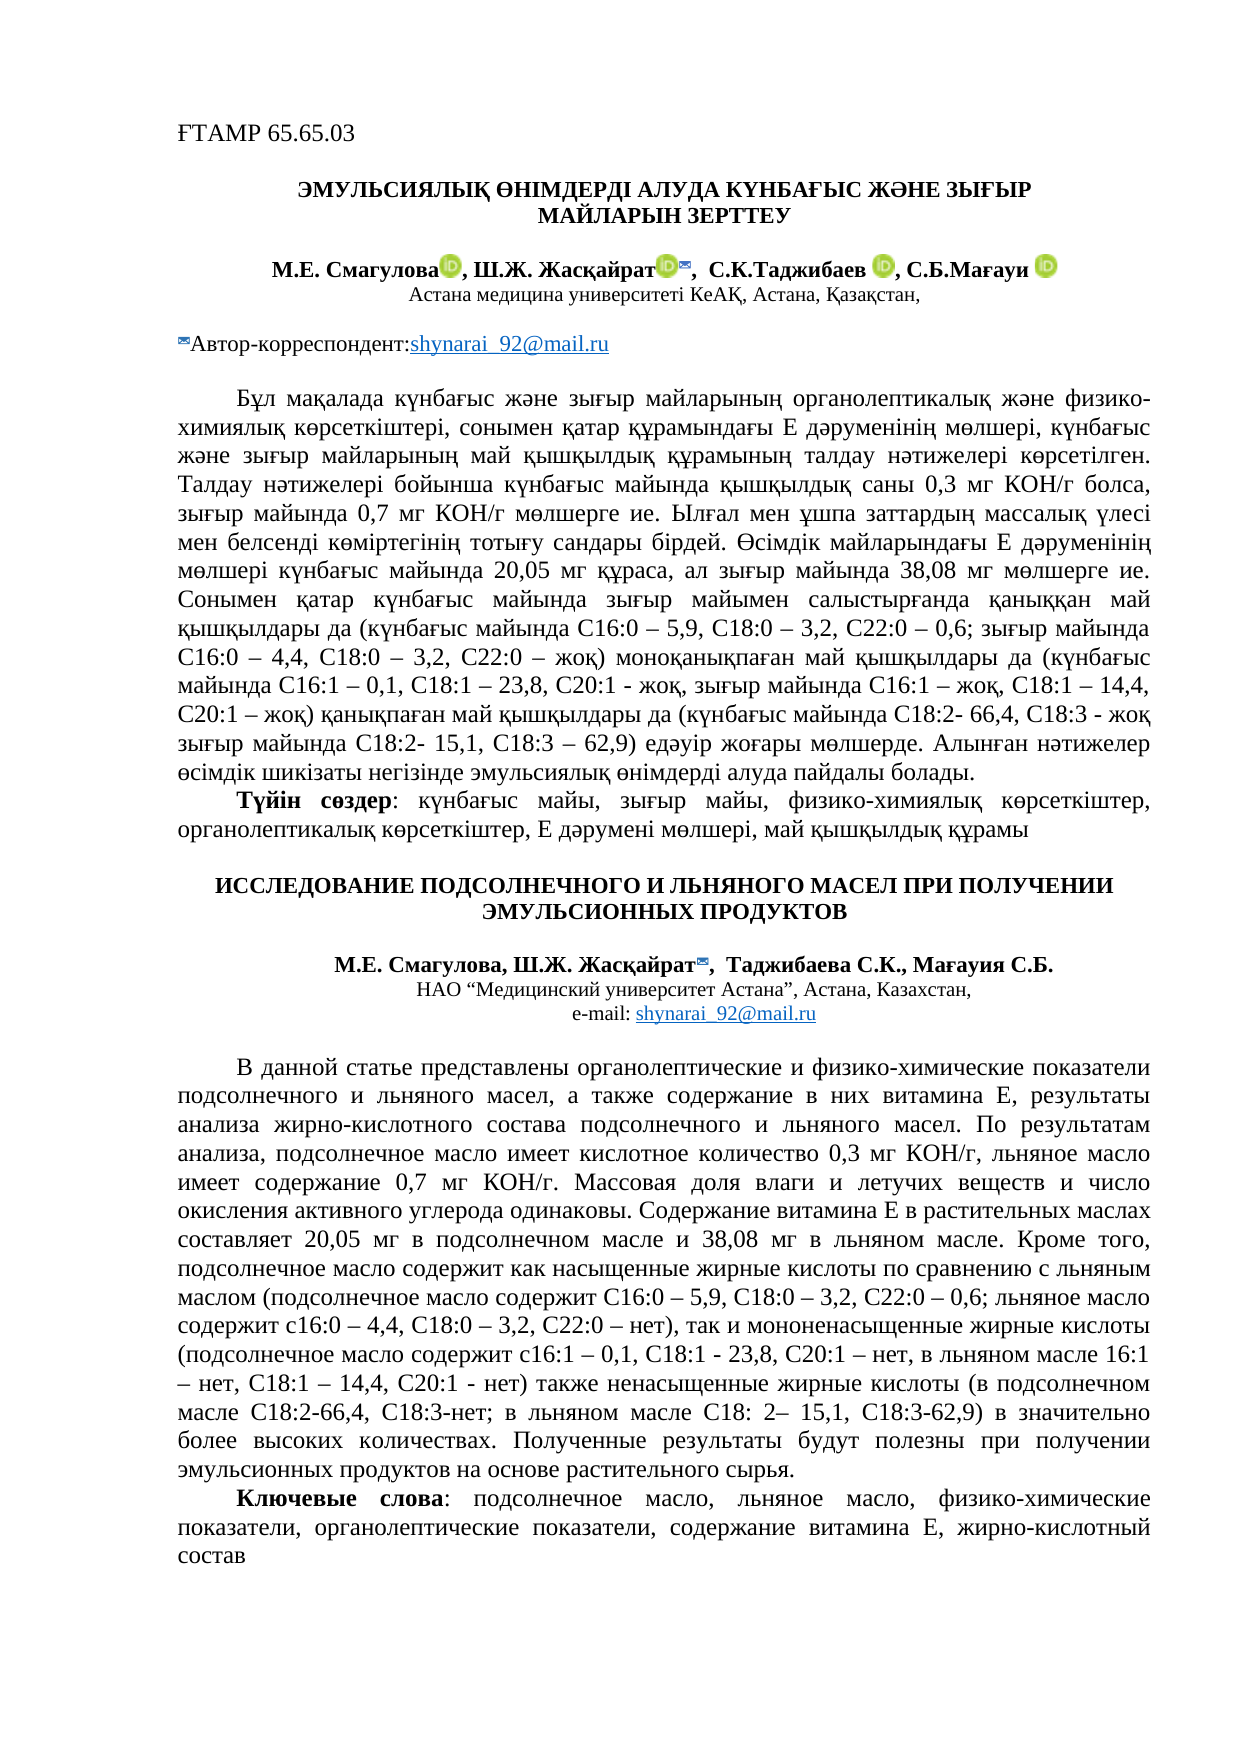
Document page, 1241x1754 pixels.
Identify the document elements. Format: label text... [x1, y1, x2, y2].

text М.Е. Смагулова, Ш.Ж. Жасқайрат, С.К.Таджибаев , С.Б.Мағауи [177, 255, 1152, 282]
text ҒТАМР 65.65.03 [177, 118, 1152, 147]
text НАО “Медицинский университет Астана”, Астана, Казахстан, [177, 977, 1152, 1001]
picture [655, 254, 679, 278]
text Бұл мақалада күнбағыс және зығыр майларының органолептикалық және физико-химиялық көрсеткіштері, сонымен қатар құрамындағы Е дәруменінің мөлшері, күнбағыс және зығыр майларының май қышқылдық құрамының талдау нәтижелері көрсетілген. Талдау нәтижелері бойынша күнбағыс майында қышқылдық саны 0,3 мг КОН/г болса, зығыр майында 0,7 мг КОН/г мөлшерге ие. Ылғал мен ұшпа заттардың массалық үлесі мен белсенді көміртегінің тотығу сандары бірдей. Өсімдік майларындағы Е дәруменінің мөлшері күнбағыс майында 20,05 мг құраса, ал зығыр майында 38,08 мг мөлшерге ие. Сонымен қатар күнбағыс майында зығыр майымен салыстырғанда қаныққан май қышқылдары да (күнбағыс майында С16:0 – 5,9, С18:0 – 3,2, С22:0 – 0,6; зығыр майында С16:0 – 4,4, С18:0 – 3,2, С22:0 – жоқ) моноқанықпаған май қышқылдары да (күнбағыс майында С16:1 – 0,1, С18:1 – 23,8, С20:1 - жоқ, зығыр майында С16:1 – жоқ, С18:1 – 14,4, С20:1 – жоқ) қанықпаған май қышқылдары да (күнбағыс майында С18:2- 66,4, С18:3 - жоқ зығыр майында С18:2- 15,1, С18:3 – 62,9) едәуір жоғары мөлшерде. Алынған нәтижелер өсімдік шикізаты негізінде эмульсиялық өнімдерді алуда пайдалы болады. [177, 383, 1152, 786]
text Түйін сөздер: күнбағыс майы, зығыр майы, физико-химиялық көрсеткіштер, органолептикалық көрсеткіштер, Е дәрумені мөлшері, май қышқылдық құрамы [177, 786, 1152, 843]
text М.Е. Смагулова, Ш.Ж. Жасқайрат, Таджибаева С.К., Мағауия С.Б. [177, 951, 1152, 977]
picture [1034, 254, 1058, 278]
picture [439, 254, 462, 278]
text МАЙЛАРЫН ЗЕРТТЕУ [177, 202, 1152, 228]
text Астана медицина университеті КеАҚ, Астана, Қазақстан, [177, 282, 1152, 306]
text e-mail: shynarai_92@mail.ru [177, 1001, 1152, 1025]
text ИССЛЕДОВАНИЕ ПОДСОЛНЕЧНОГО И ЛЬНЯНОГО МАСЕЛ ПРИ ПОЛУЧЕНИИ ЭМУЛЬСИОННЫХ ПРОДУКТОВ [177, 872, 1152, 924]
text В данной статье представлены органолептические и физико-химические показатели подсолнечного и льняного масел, а также содержание в них витамина Е, результаты анализа жирно-кислотного состава подсолнечного и льняного масел. По результатам анализа, подсолнечное масло имеет кислотное количество 0,3 мг КОН/г, льняное масло имеет содержание 0,7 мг КОН/г. Массовая доля влаги и летучих веществ и число окисления активного углерода одинаковы. Содержание витамина Е в растительных маслах составляет 20,05 мг в подсолнечном масле и 38,08 мг в льняном масле. Кроме того, подсолнечное масло содержит как насыщенные жирные кислоты по сравнению с льняным маслом (подсолнечное масло содержит С16:0 – 5,9, С18:0 – 3,2, С22:0 – 0,6; льняное масло содержит с16:0 – 4,4, С18:0 – 3,2, С22:0 – нет), так и мононенасыщенные жирные кислоты (подсолнечное масло содержит с16:1 – 0,1, С18:1 - 23,8, С20:1 – нет, в льняном масле 16:1 – нет, С18:1 – 14,4, С20:1 - нет) также ненасыщенные жирные кислоты (в подсолнечном масле С18:2-66,4, С18:3-нет; в льняном масле С18: 2– 15,1, С18:3-62,9) в значительно более высоких количествах. Полученные результаты будут полезны при получении эмульсионных продуктов на основе растительного сырья. [177, 1052, 1152, 1483]
picture [872, 254, 895, 278]
text Автор-корреспондент:shynarai_92@mail.ru [177, 330, 1152, 357]
text Ключевые слова: подсолнечное масло, льняное масло, физико-химические показатели, органолептические показатели, содержание витамина Е, жирно-кислотный состав [177, 1483, 1152, 1569]
text ЭМУЛЬСИЯЛЫҚ ӨНІМДЕРДІ АЛУДА КҮНБАҒЫС ЖӘНЕ ЗЫҒЫР [177, 176, 1152, 202]
